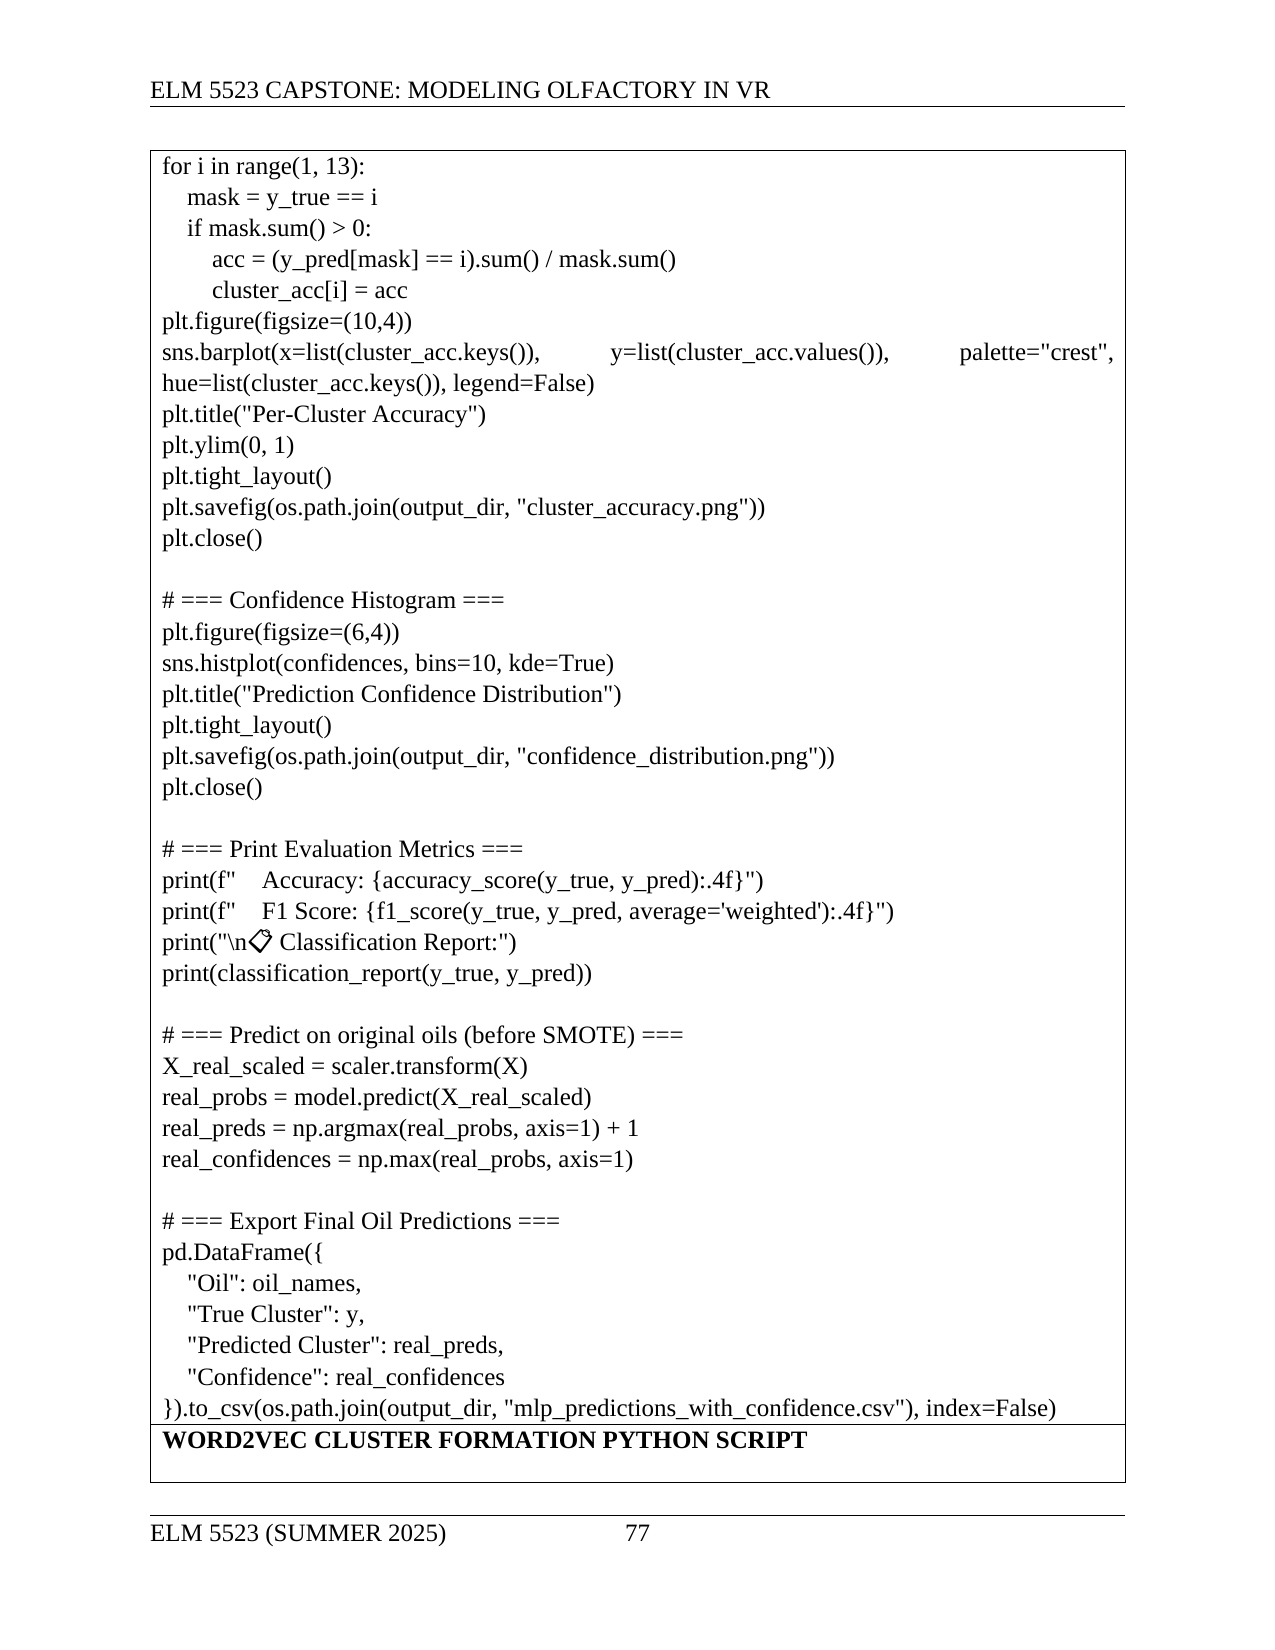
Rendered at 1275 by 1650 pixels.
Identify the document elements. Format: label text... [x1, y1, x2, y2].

table_cell WORD2VEC CLUSTER FORMATION python Script [151, 1425, 1125, 1482]
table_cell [151, 151, 1125, 1424]
